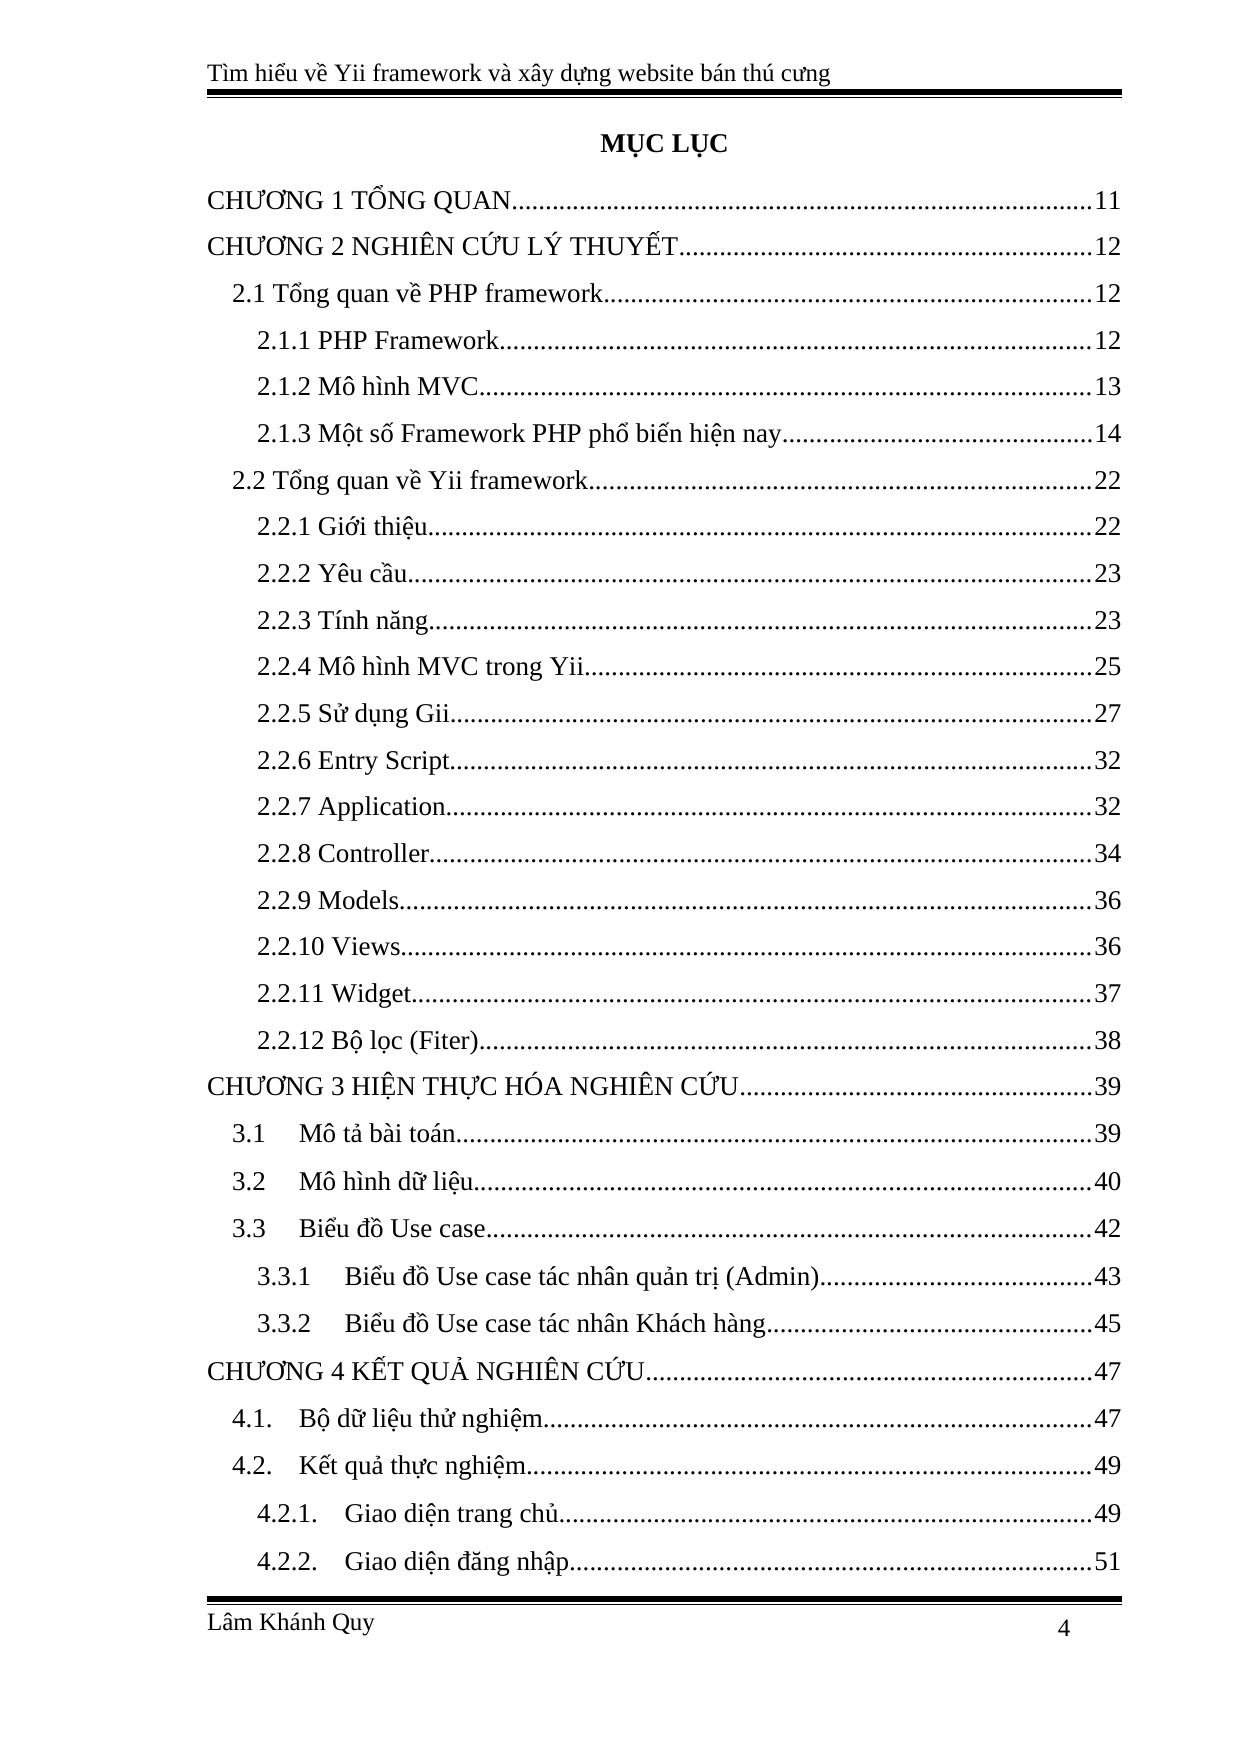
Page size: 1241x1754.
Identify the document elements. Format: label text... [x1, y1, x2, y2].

text 2.2.6 Entry Script 32 [257, 744, 1122, 775]
text 2.2.12 Bộ lọc (Fiter) 38 [257, 1024, 1122, 1055]
text 2.2.11 Widget 37 [257, 977, 1122, 1008]
text 3.1 Mô tả bài toán 39 [232, 1117, 1122, 1148]
text 2.2.1 Giới thiệu 22 [257, 511, 1122, 542]
text CHƯƠNG 2 NGHIÊN CỨU LÝ THUYẾT 12 [207, 231, 1122, 262]
text 2.2.7 Application 32 [257, 791, 1122, 822]
text 2.2 Tổng quan về Yii framework 22 [232, 464, 1122, 495]
text 2.2.10 Views 36 [257, 931, 325, 962]
text 2.1.3 Một số Framework PHP phổ biến hiện nay 14 [257, 417, 1122, 448]
text 2.2.2 Yêu cầu 23 [257, 557, 1122, 588]
text 2.1.1 PHP Framework 12 [257, 324, 1122, 355]
text 2.1 Tổng quan về PHP framework 12 [232, 277, 1122, 308]
text 4.1. Bộ dữ liệu thử nghiệm 47 [232, 1402, 1122, 1433]
text 2.2.9 Models 36 [257, 884, 1122, 915]
text 3.2 Mô hình dữ liệu 40 [232, 1165, 1122, 1196]
text CHƯƠNG 4 KẾT QUẢ NGHIÊN CỨU 47 [207, 1355, 1122, 1386]
text 2.2.8 Controller 34 [257, 837, 1122, 868]
text MỤC LỤC [207, 127, 1122, 158]
text 3.3.2 Biểu đồ Use case tác nhân Khách hàng 45 [257, 1308, 1122, 1339]
text 3.3 Biểu đồ Use case 42 [232, 1212, 1122, 1243]
text 4.2. Kết quả thực nghiệm 49 [232, 1449, 1122, 1481]
text 2.2.5 Sử dụng Gii 27 [257, 697, 1122, 728]
text CHƯƠNG 1 TỔNG QUAN 11 [207, 184, 1122, 215]
text 2.2.4 Mô hình MVC trong Yii 25 [257, 651, 1122, 682]
text 4.2.1. Giao diện trang chủ 49 [257, 1497, 1122, 1528]
text 2.1.2 Mô hình MVC 13 [257, 371, 1122, 402]
text 3.3.1 Biểu đồ Use case tác nhân quản trị (Admin) 43 [257, 1260, 1122, 1291]
text CHƯƠNG 3 HIỆN THỰC HÓA NGHIÊN CỨU 39 [207, 1071, 1122, 1102]
text 4.2.2. Giao diện đăng nhập 51 [257, 1545, 1122, 1576]
text 2.2.10 Views 36 [400, 931, 1122, 962]
text 2.2.3 Tính năng 23 [257, 604, 1122, 635]
